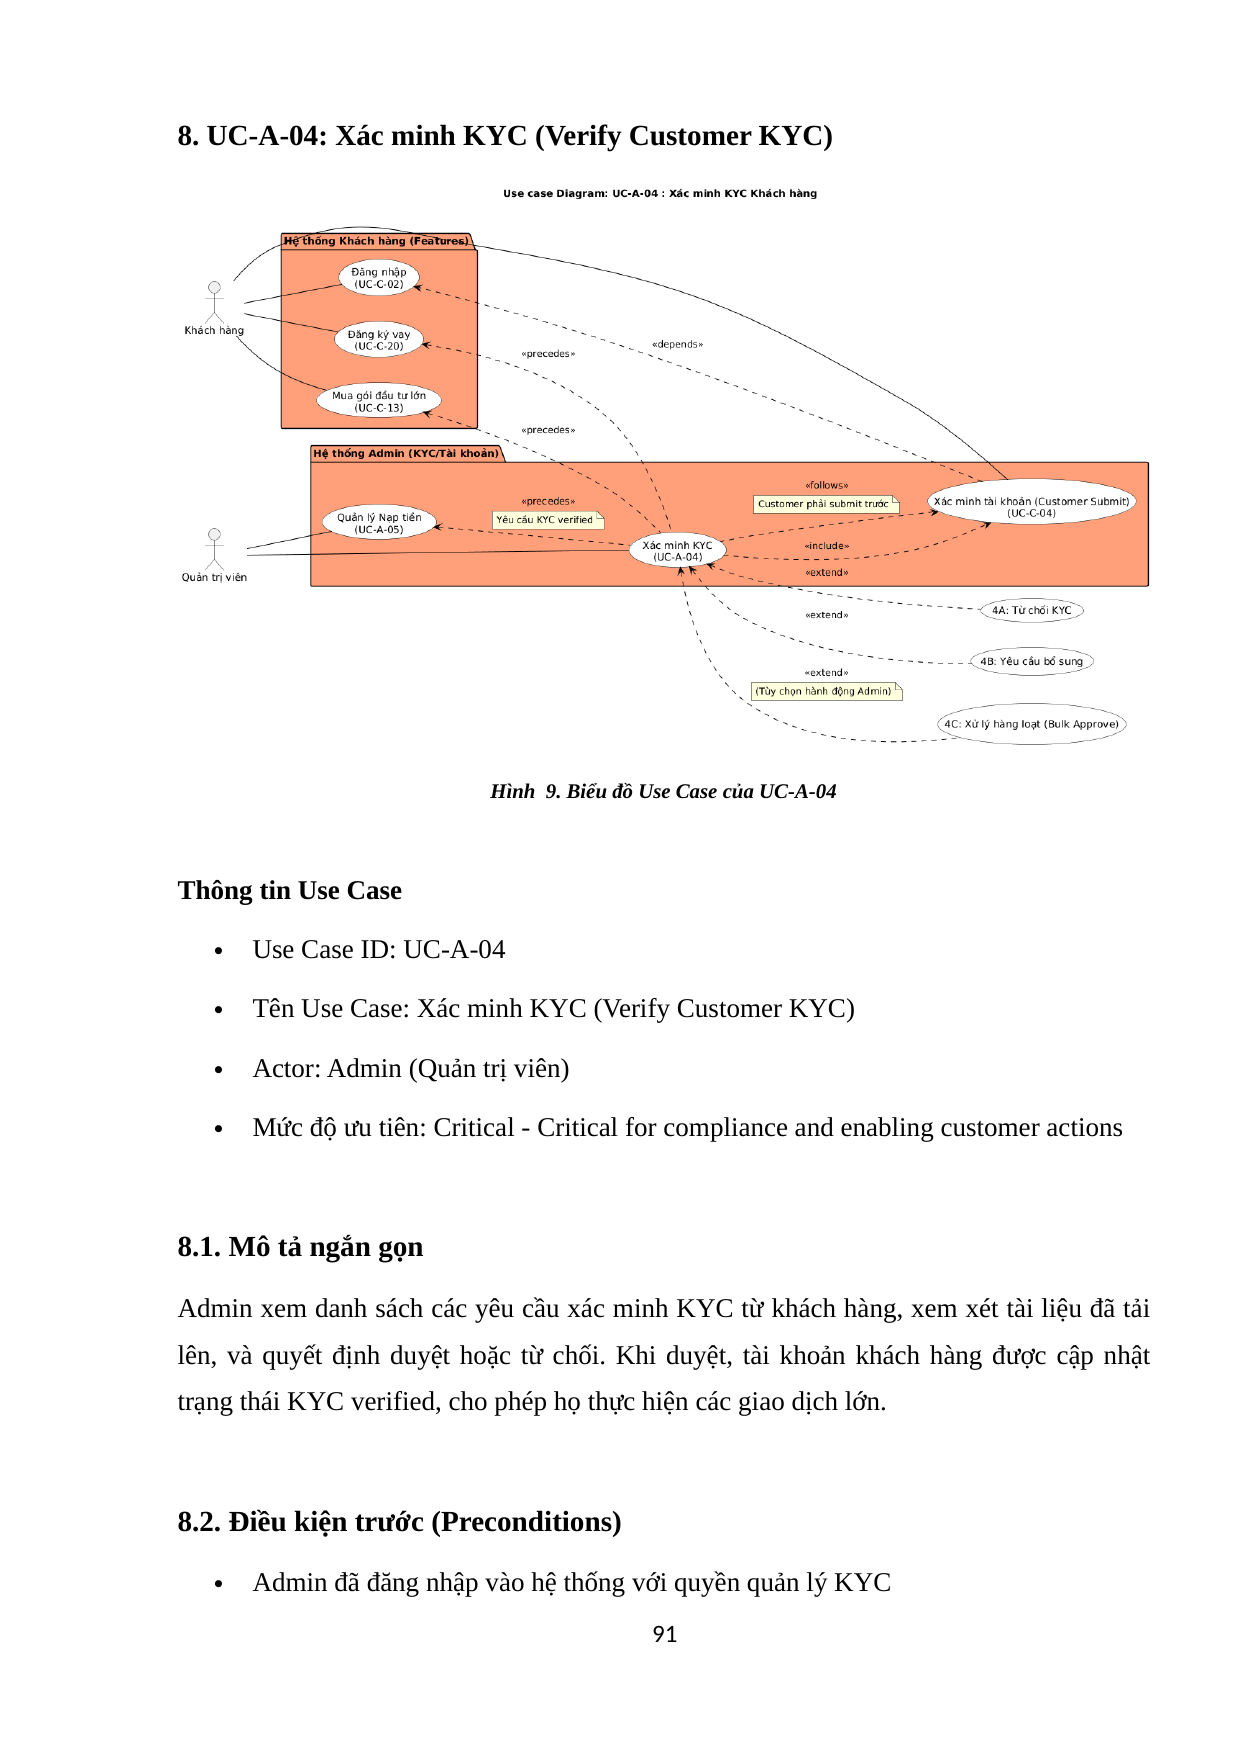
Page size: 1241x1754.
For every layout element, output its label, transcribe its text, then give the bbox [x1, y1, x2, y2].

list Mức độ ưu tiên: Critical - Critical for compliance and enabling customer actions [215, 1111, 1152, 1142]
text Thông tin Use Case [177, 874, 1152, 905]
subtitle 8.2. Điều kiện trước (Preconditions) [177, 1504, 1152, 1537]
text Hình 9. Biểu đồ Use Case của UC-A-04 [177, 778, 1152, 803]
subtitle 8. UC-A-04: Xác minh KYC (Verify Customer KYC) [177, 118, 1152, 152]
list Actor: Admin (Quản trị viên) [215, 1052, 1152, 1083]
text Admin xem danh sách các yêu cầu xác minh KYC từ khách hàng, xem xét tài liệu đã tải lên, và quyết định duyệt hoặc từ chối. Khi duyệt, tài khoản khách hàng được cập nhật trạng thái KYC verified, cho phép họ thực hiện các giao dịch lớn. [177, 1292, 1152, 1417]
list Use Case ID: UC-A-04 [215, 933, 1152, 964]
list Tên Use Case: Xác minh KYC (Verify Customer KYC) [215, 993, 1152, 1024]
subtitle 8.1. Mô tả ngắn gọn [177, 1229, 1152, 1263]
list Admin đã đăng nhập vào hệ thống với quyền quản lý KYC [215, 1567, 1152, 1598]
picture [177, 181, 1152, 751]
